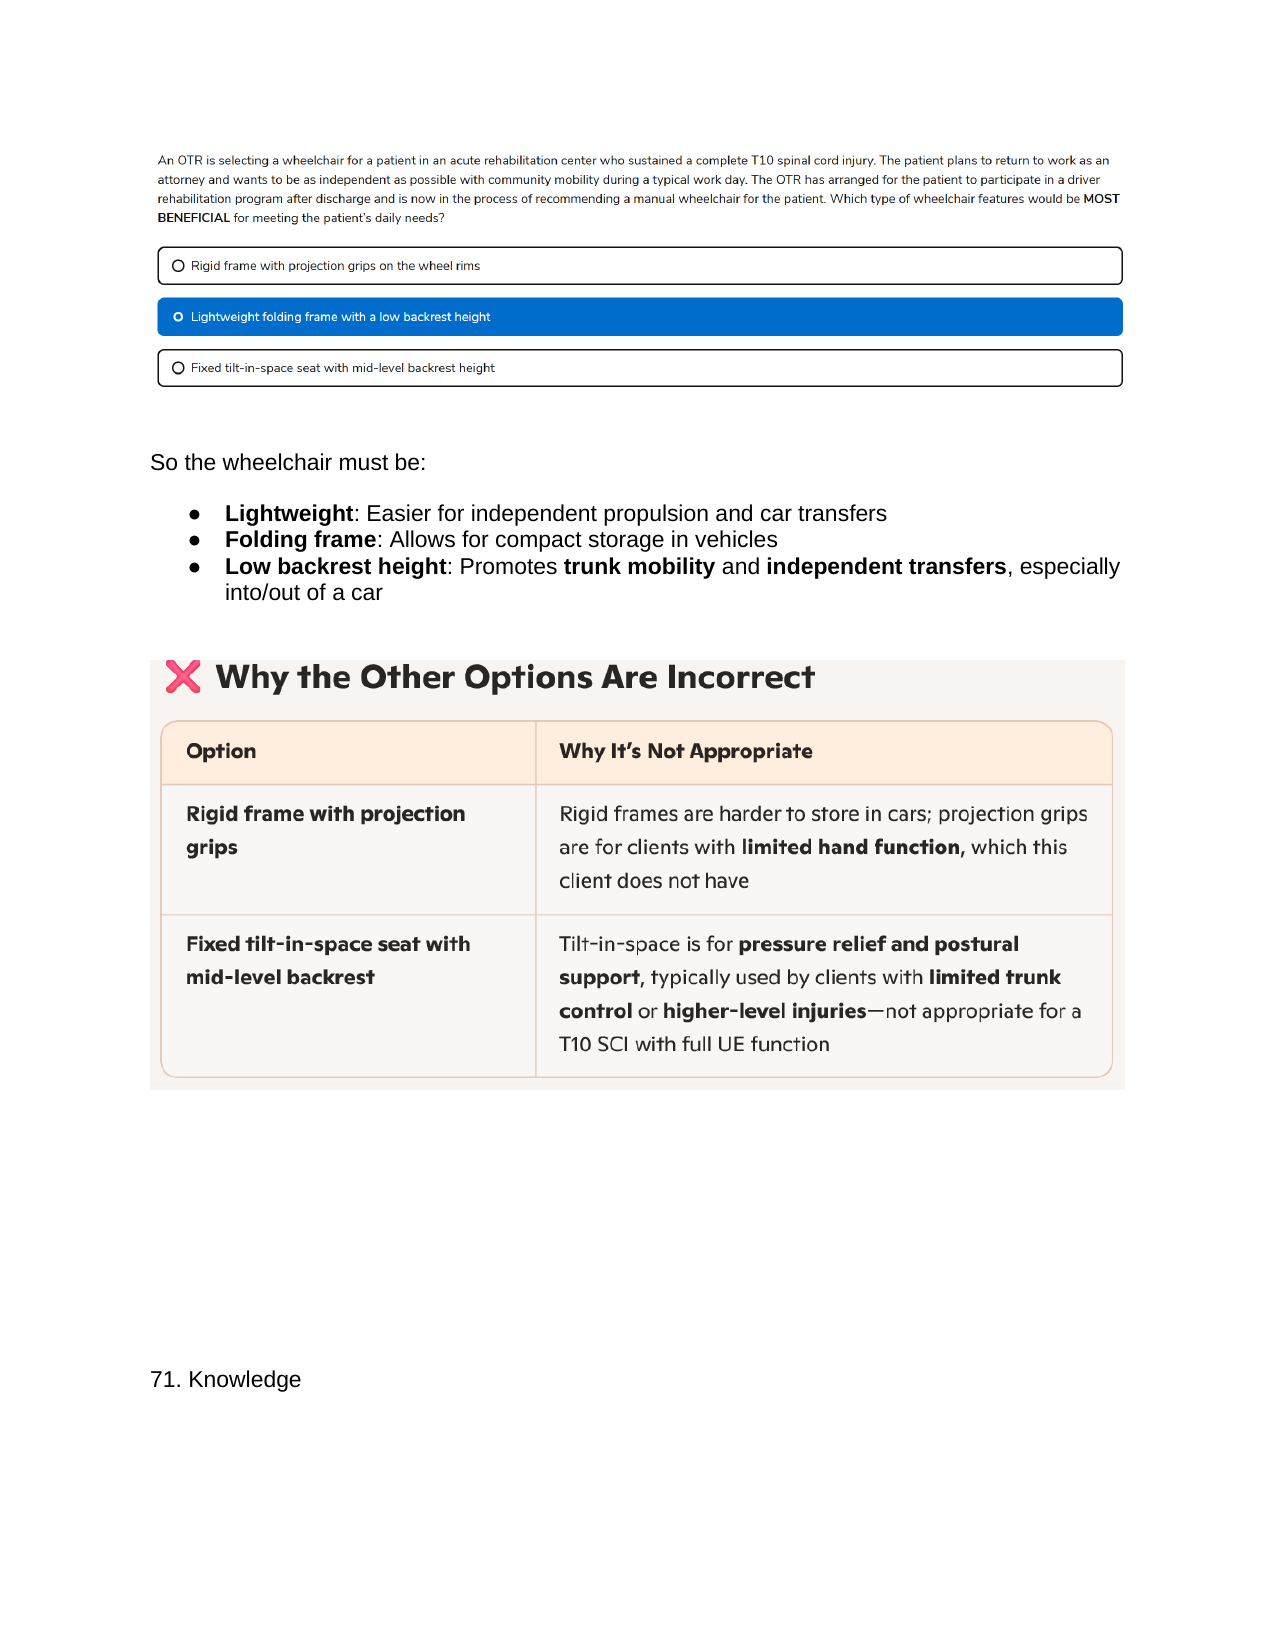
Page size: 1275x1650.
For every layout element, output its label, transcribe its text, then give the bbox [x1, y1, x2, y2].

picture [150, 150, 1125, 390]
text So the wheelchair must be: [150, 449, 1125, 475]
list Low backrest height: Promotes trunk mobility and independent transfers, especially into/out of a car [187, 553, 1125, 605]
list Folding frame: Allows for compact storage in vehicles [187, 526, 1125, 553]
list Lightweight: Easier for independent propulsion and car transfers [187, 500, 1125, 526]
text 71. Knowledge [150, 1366, 1125, 1392]
picture [150, 660, 1125, 1090]
